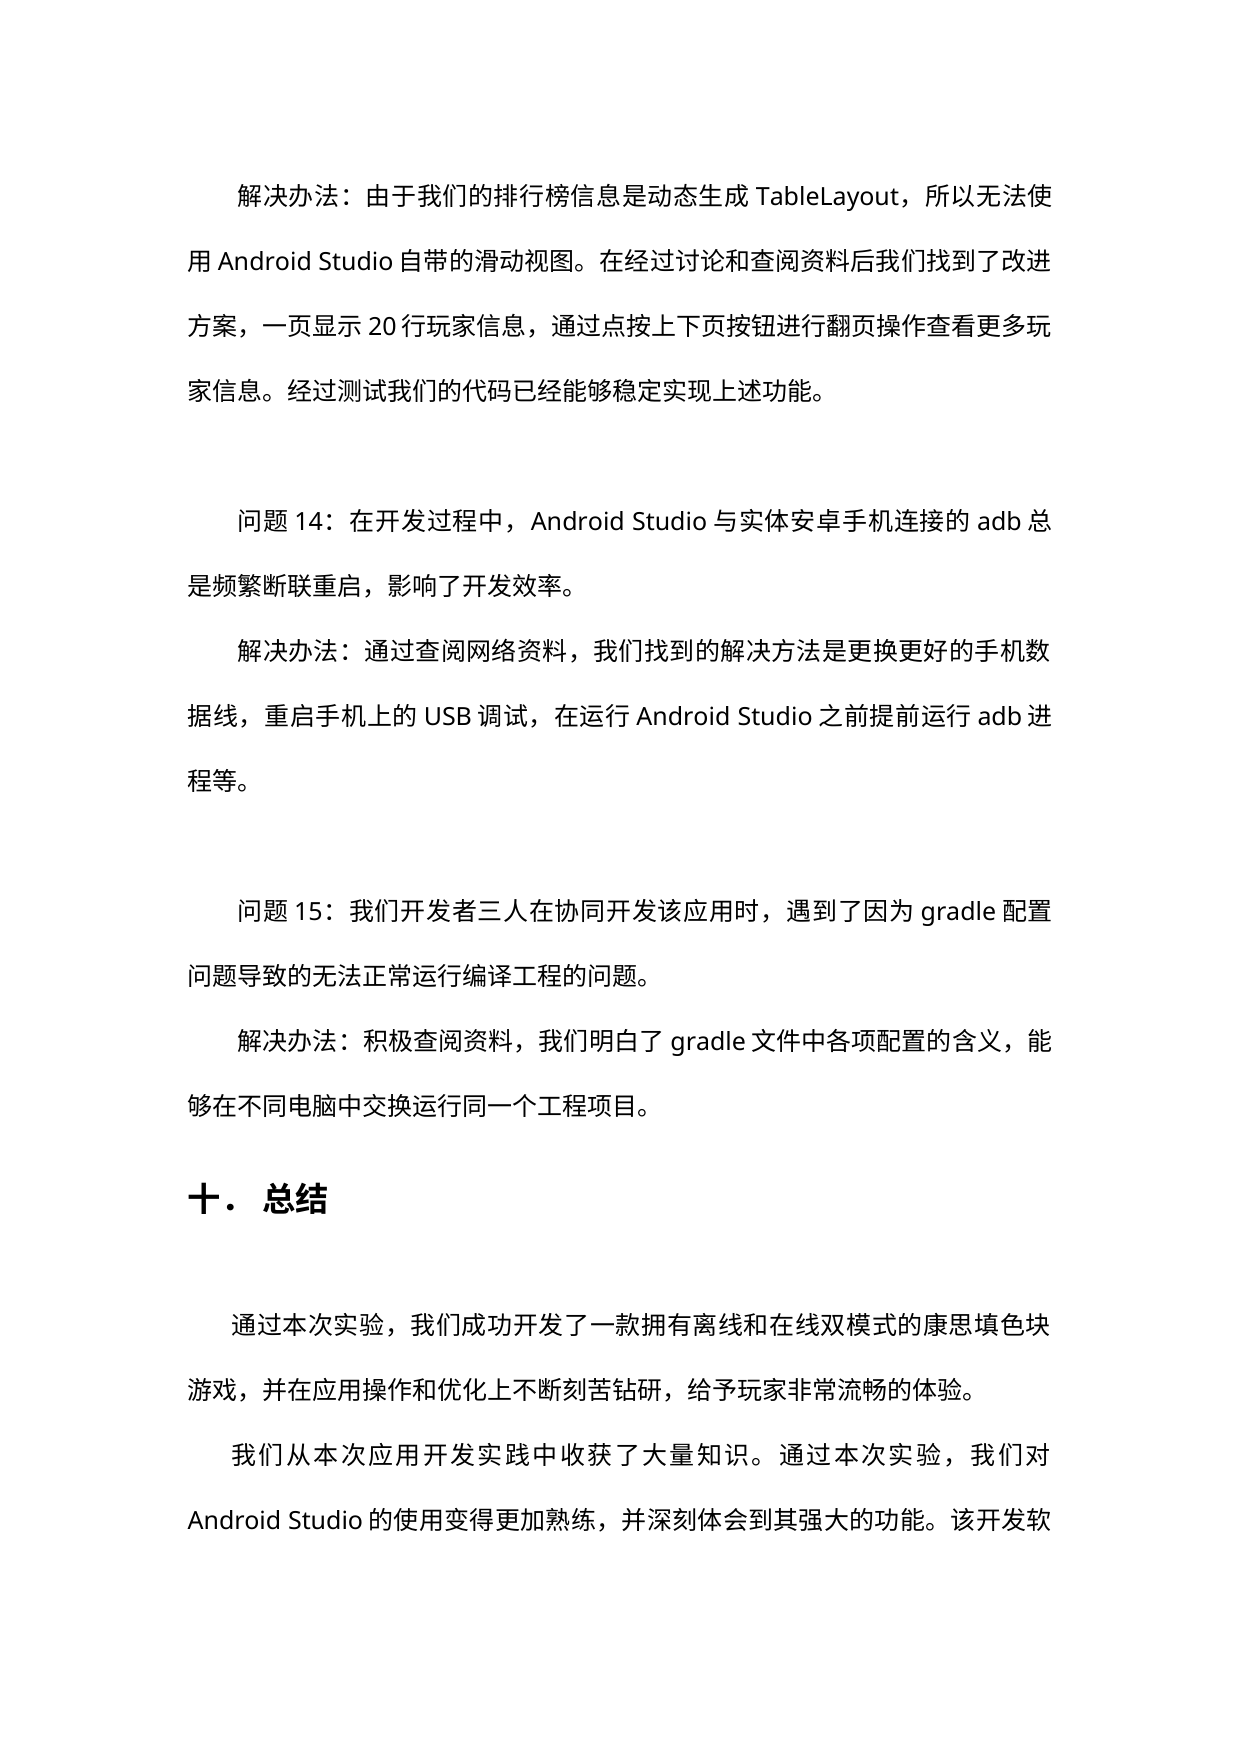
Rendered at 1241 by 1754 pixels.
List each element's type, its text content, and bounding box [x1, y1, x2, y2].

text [187, 1421, 1053, 1551]
text 解决办法：由于我们的排行榜信息是动态生成TableLayout，所以无法使用Android Studio自带的滑动视图。在经过讨论和查阅资料后我们找到了改进方案，一页显示20行玩家信息，通过点按上下页按钮进行翻页操作查看更多玩家信息。经过测试我们的代码已经能够稳定实现上述功能。 [187, 162, 1053, 422]
text 问题15：我们开发者三人在协同开发该应用时，遇到了因为gradle配置问题导致的无法正常运行编译工程的问题。 [187, 877, 1053, 1007]
subtitle 十． 总结 [187, 1164, 1053, 1229]
text 通过本次实验，我们成功开发了一款拥有离线和在线双模式的康思填色块游戏，并在应用操作和优化上不断刻苦钻研，给予玩家非常流畅的体验。 [187, 1291, 1053, 1421]
text 问题14：在开发过程中，Android Studio与实体安卓手机连接的adb总是频繁断联重启，影响了开发效率。 [187, 487, 1053, 617]
text 解决办法：通过查阅网络资料，我们找到的解决方法是更换更好的手机数据线，重启手机上的USB调试，在运行Android Studio之前提前运行adb进程等。 [187, 617, 1053, 812]
text 解决办法：积极查阅资料，我们明白了gradle文件中各项配置的含义，能够在不同电脑中交换运行同一个工程项目。 [187, 1007, 1053, 1137]
